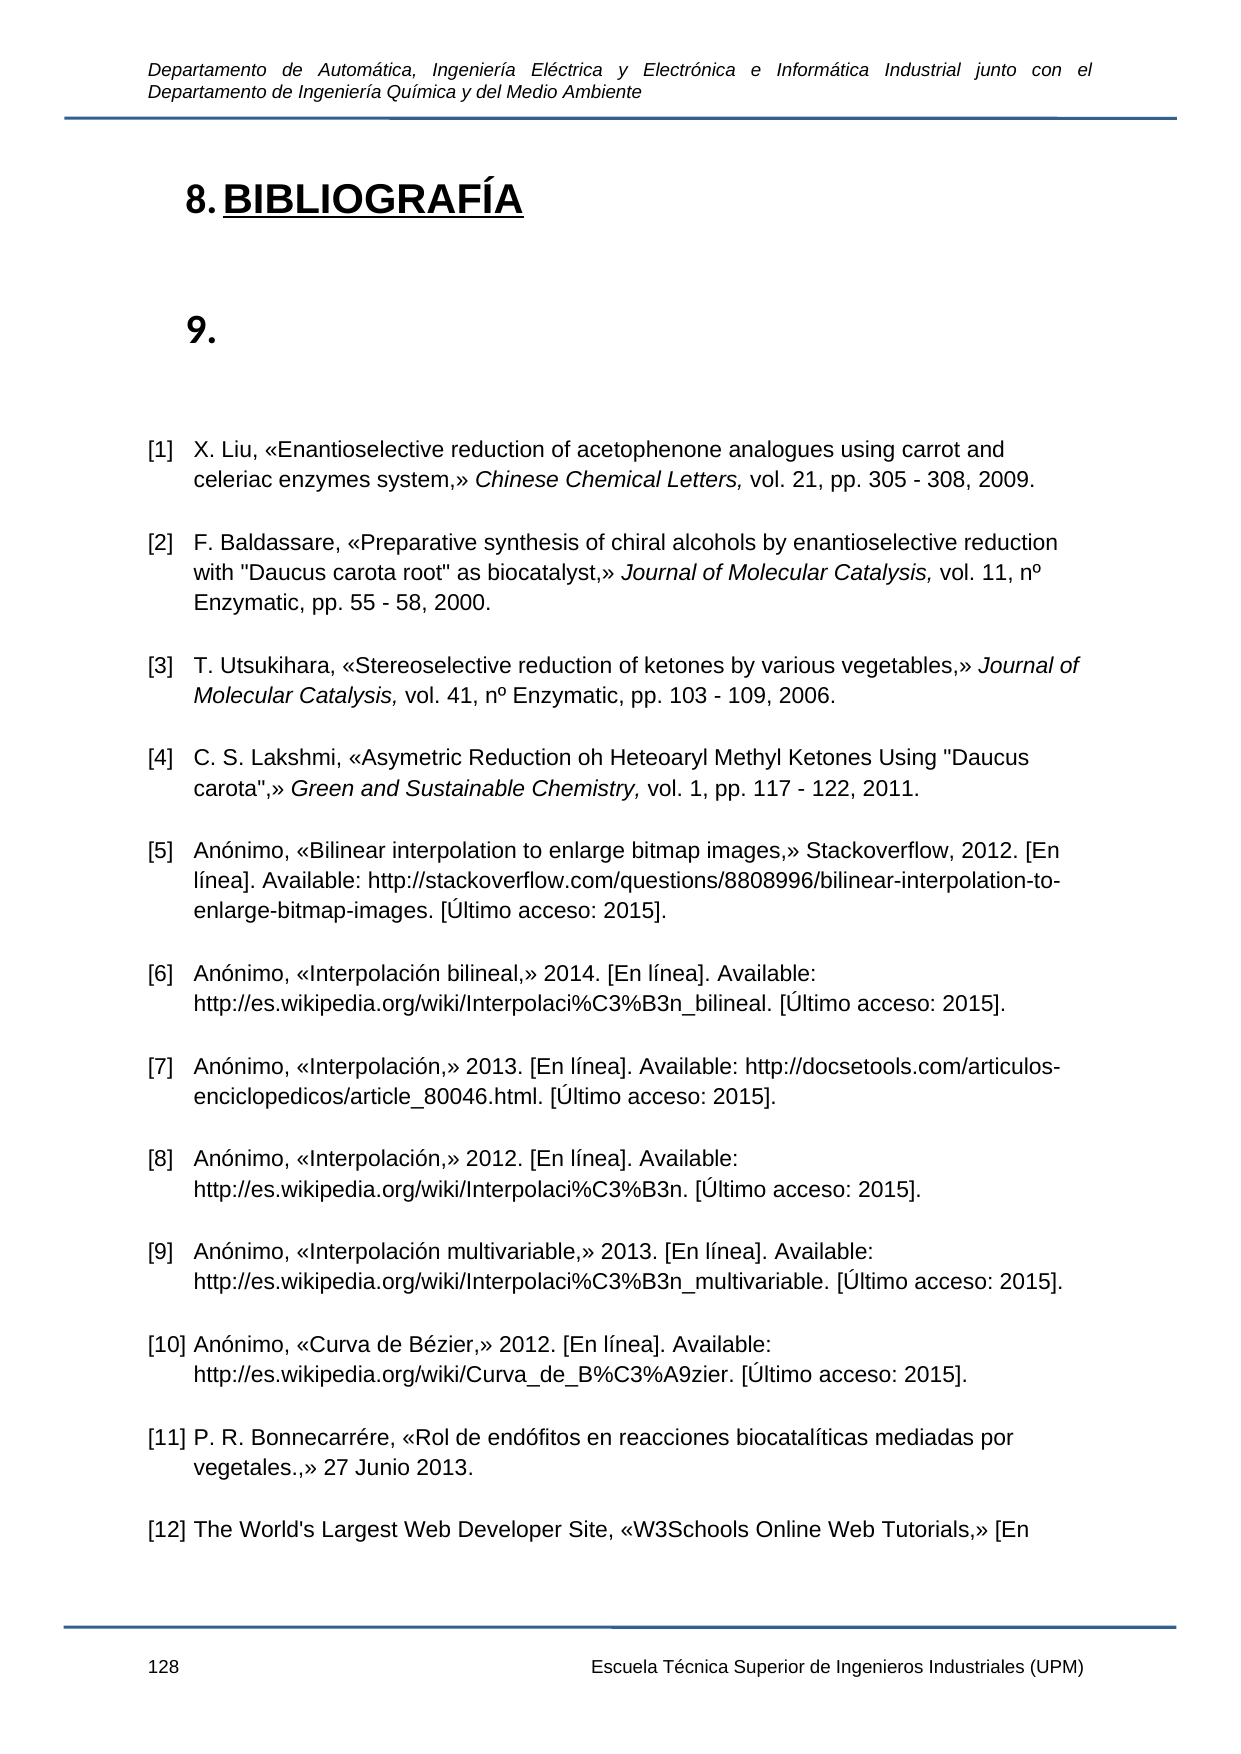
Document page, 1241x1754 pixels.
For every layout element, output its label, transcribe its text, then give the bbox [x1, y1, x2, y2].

subtitle BIBLIOGRAFÍA [185, 173, 1092, 223]
